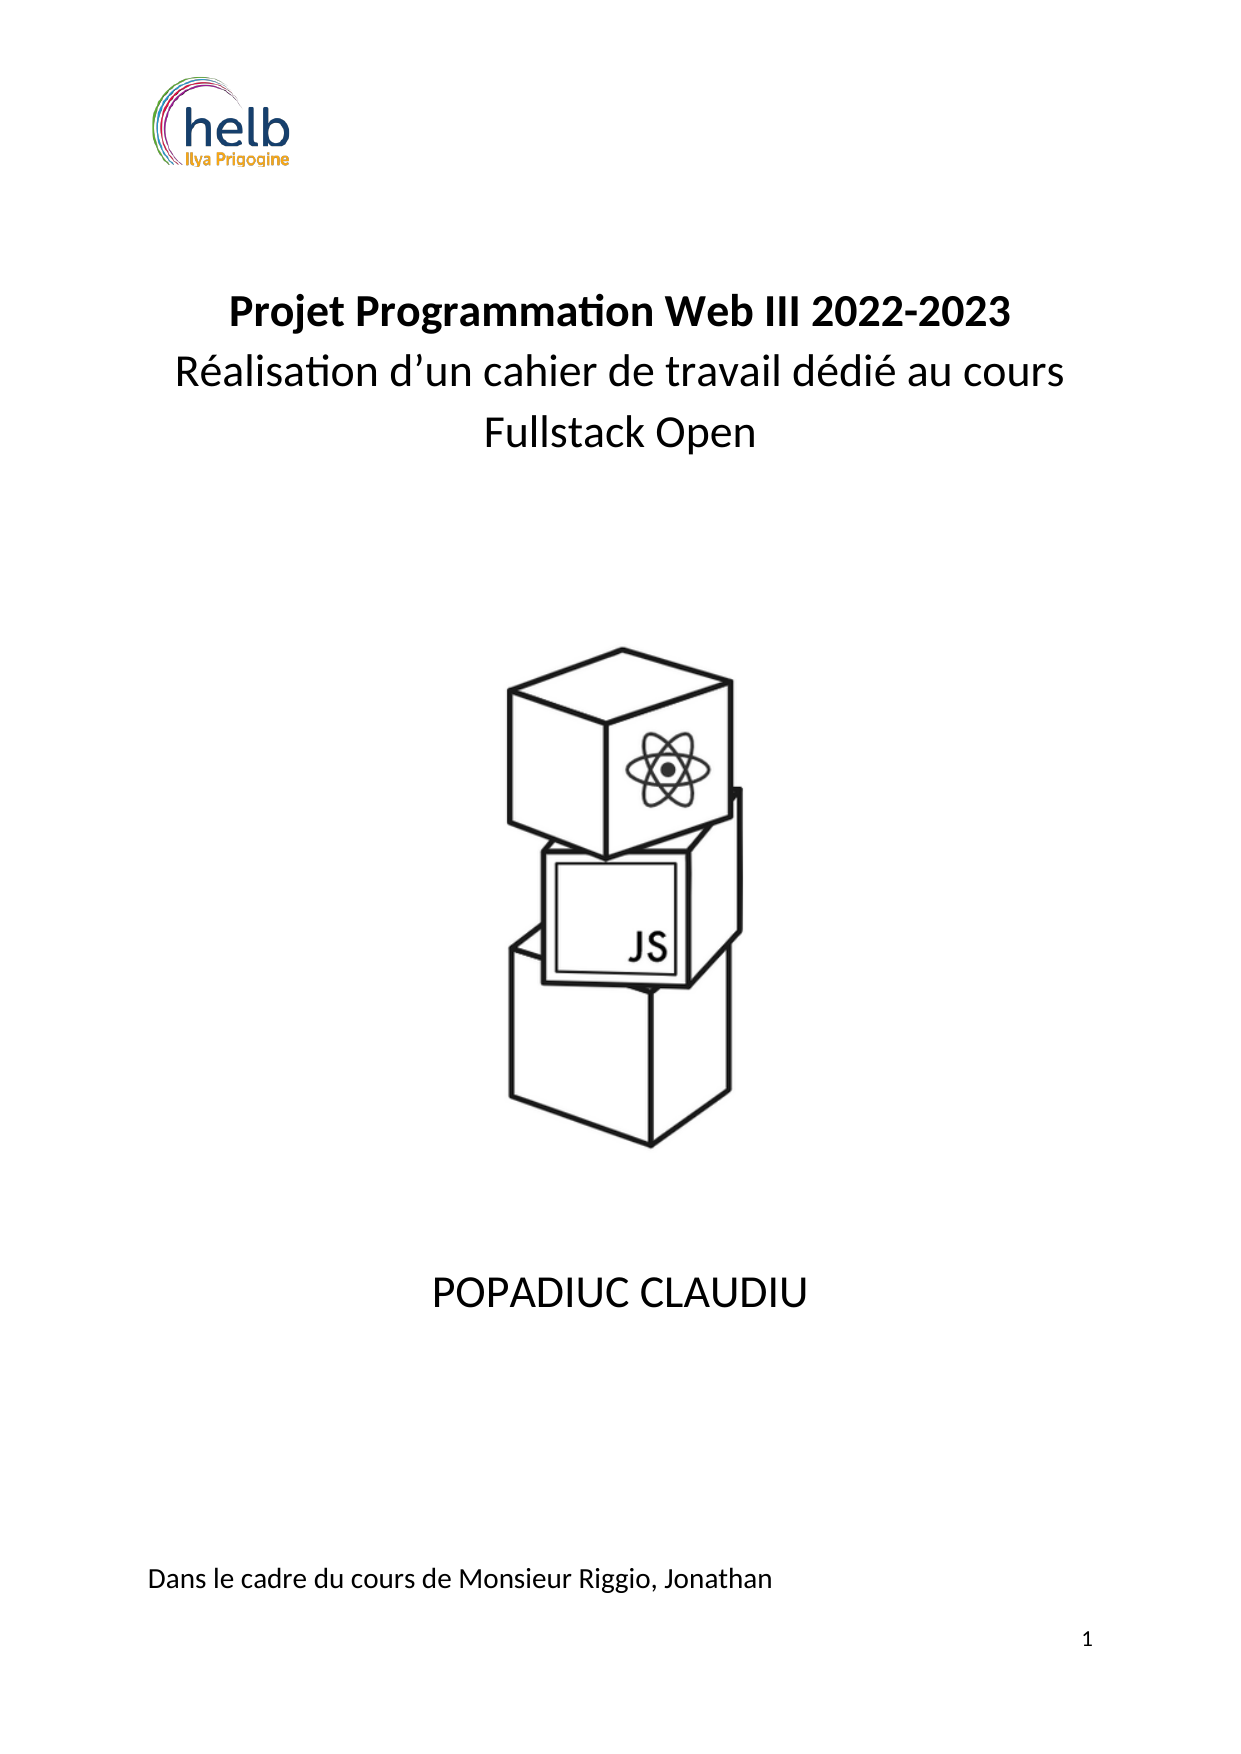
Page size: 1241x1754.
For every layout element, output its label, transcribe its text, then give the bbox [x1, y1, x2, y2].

text Projet Programmation Web III 2022-2023 Réalisation d’un cahier de travail dédié au cours Fullstack Open [148, 282, 1092, 458]
picture [442, 628, 792, 1156]
picture [147, 73, 296, 167]
text Dans le cadre du cours de Monsieur Riggio, Jonathan [148, 1560, 1092, 1596]
text POPADIUC CLAUDIU [148, 1263, 1092, 1319]
